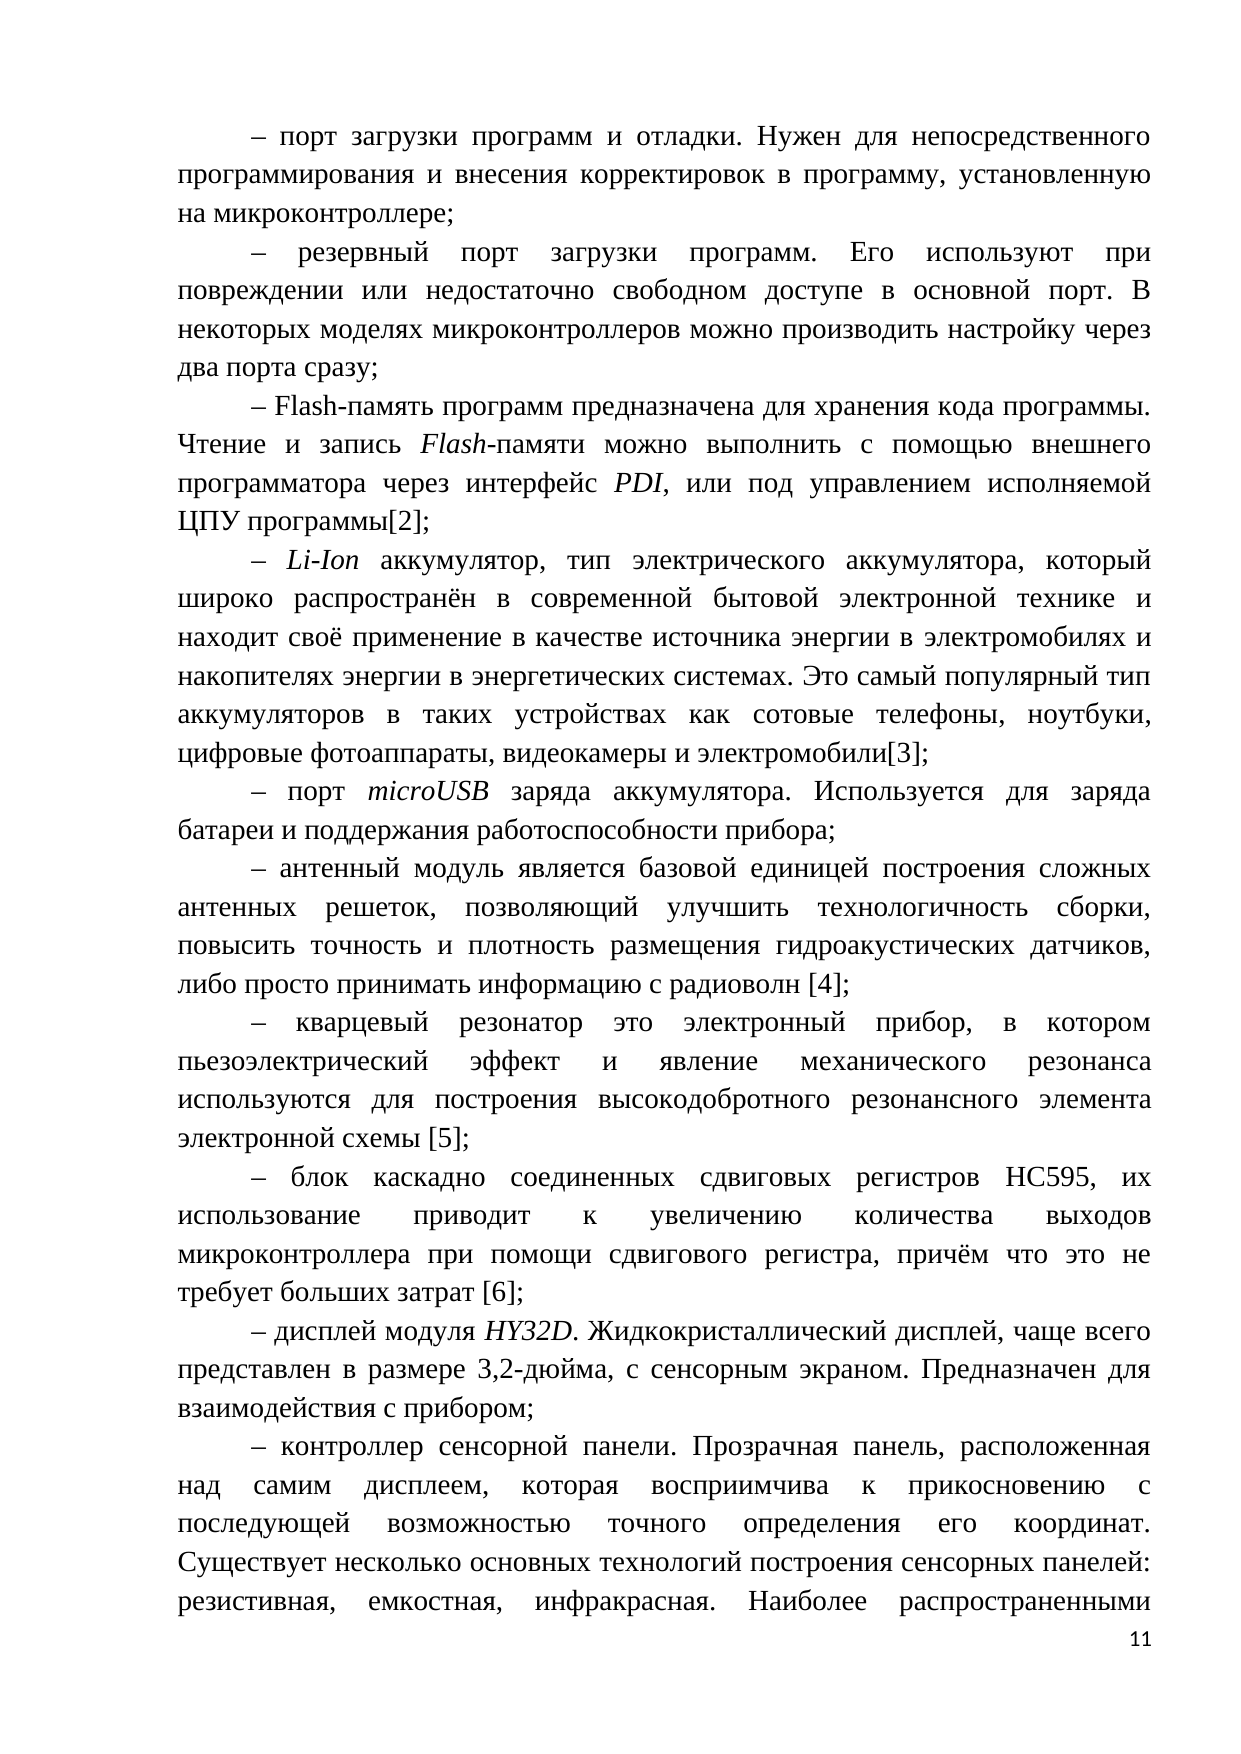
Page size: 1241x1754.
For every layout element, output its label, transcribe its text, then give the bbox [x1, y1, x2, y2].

text – Flash-память программ предназначена для хранения кода программы. Чтение и запись Flash-памяти можно выполнить с помощью внешнего программатора через интерфейс PDI, или под управлением исполняемой ЦПУ программы[2]; [177, 388, 1152, 537]
text – кварцевый резонатор это электронный прибор, в котором пьезоэлектрический эффект и явление механического резонанса используются для построения высокодобротного резонансного элемента электронной схемы [5]; [177, 1004, 1152, 1154]
text – Li-Ion аккумулятор, тип электрического аккумулятора, который широко распространён в современной бытовой электронной технике и находит своё применение в качестве источника энергии в электромобилях и накопителях энергии в энергетических системах. Это самый популярный тип аккумуляторов в таких устройствах как сотовые телефоны, ноутбуки, цифровые фотоаппараты, видеокамеры и электромобили[3]; [177, 542, 1152, 768]
text – порт загрузки программ и отладки. Нужен для непосредственного программирования и внесения корректировок в программу, установленную на микроконтроллере; [177, 118, 1152, 229]
text – блок каскадно соединенных сдвиговых регистров HC595, их использование приводит к увеличению количества выходов микроконтроллера при помощи сдвигового регистра, причём что это не требует больших затрат [6]; [177, 1269, 1152, 1308]
text – порт microUSB заряда аккумулятора. Используется для заряда батареи и поддержания работоспособности прибора; [177, 773, 1152, 845]
text – резервный порт загрузки программ. Его используют при повреждении или недостаточно свободном доступе в основной порт. В некоторых моделях микроконтроллеров можно производить настройку через два порта сразу; [177, 234, 1152, 383]
text – антенный модуль является базовой единицей построения сложных антенных решеток, позволяющий улучшить технологичность сборки, повысить точность и плотность размещения гидроакустических датчиков, либо просто принимать информацию с радиоволн [4]; [177, 850, 1152, 889]
text – дисплей модуля HY32D. Жидкокристаллический дисплей, чаще всего представлен в размере 3,2-дюйма, с сенсорным экраном. Предназначен для взаимодействия с прибором; [177, 1313, 1152, 1423]
text – антенный модуль является базовой единицей построения сложных антенных решеток, позволяющий улучшить технологичность сборки, повысить точность и плотность размещения гидроакустических датчиков, либо просто принимать информацию с радиоволн [4]; [177, 961, 1152, 999]
text – блок каскадно соединенных сдвиговых регистров HC595, их использование приводит к увеличению количества выходов микроконтроллера при помощи сдвигового регистра, причём что это не требует больших затрат [6]; [177, 1159, 1152, 1236]
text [177, 1428, 1152, 1616]
